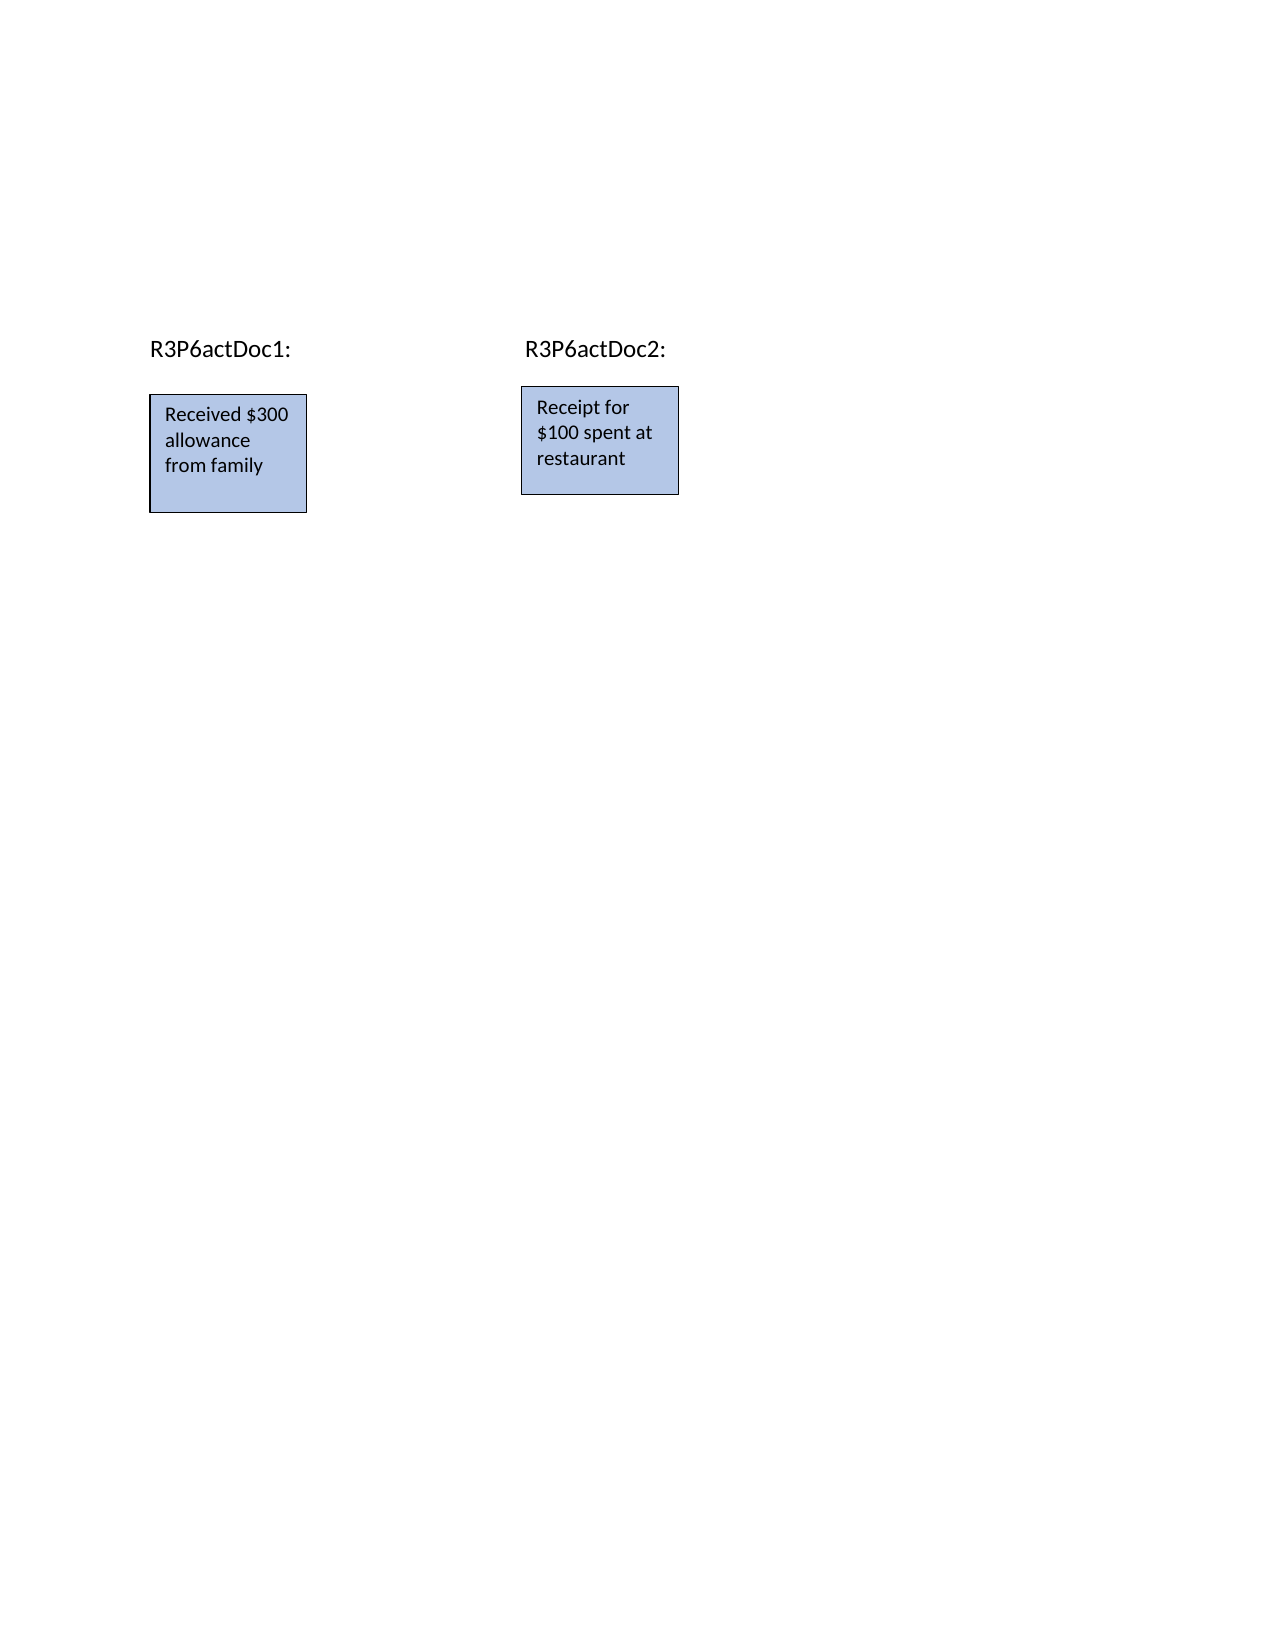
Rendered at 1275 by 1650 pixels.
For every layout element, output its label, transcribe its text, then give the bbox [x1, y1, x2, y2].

text R3P6actDoc1: R3P6actDoc2: [150, 333, 1125, 364]
